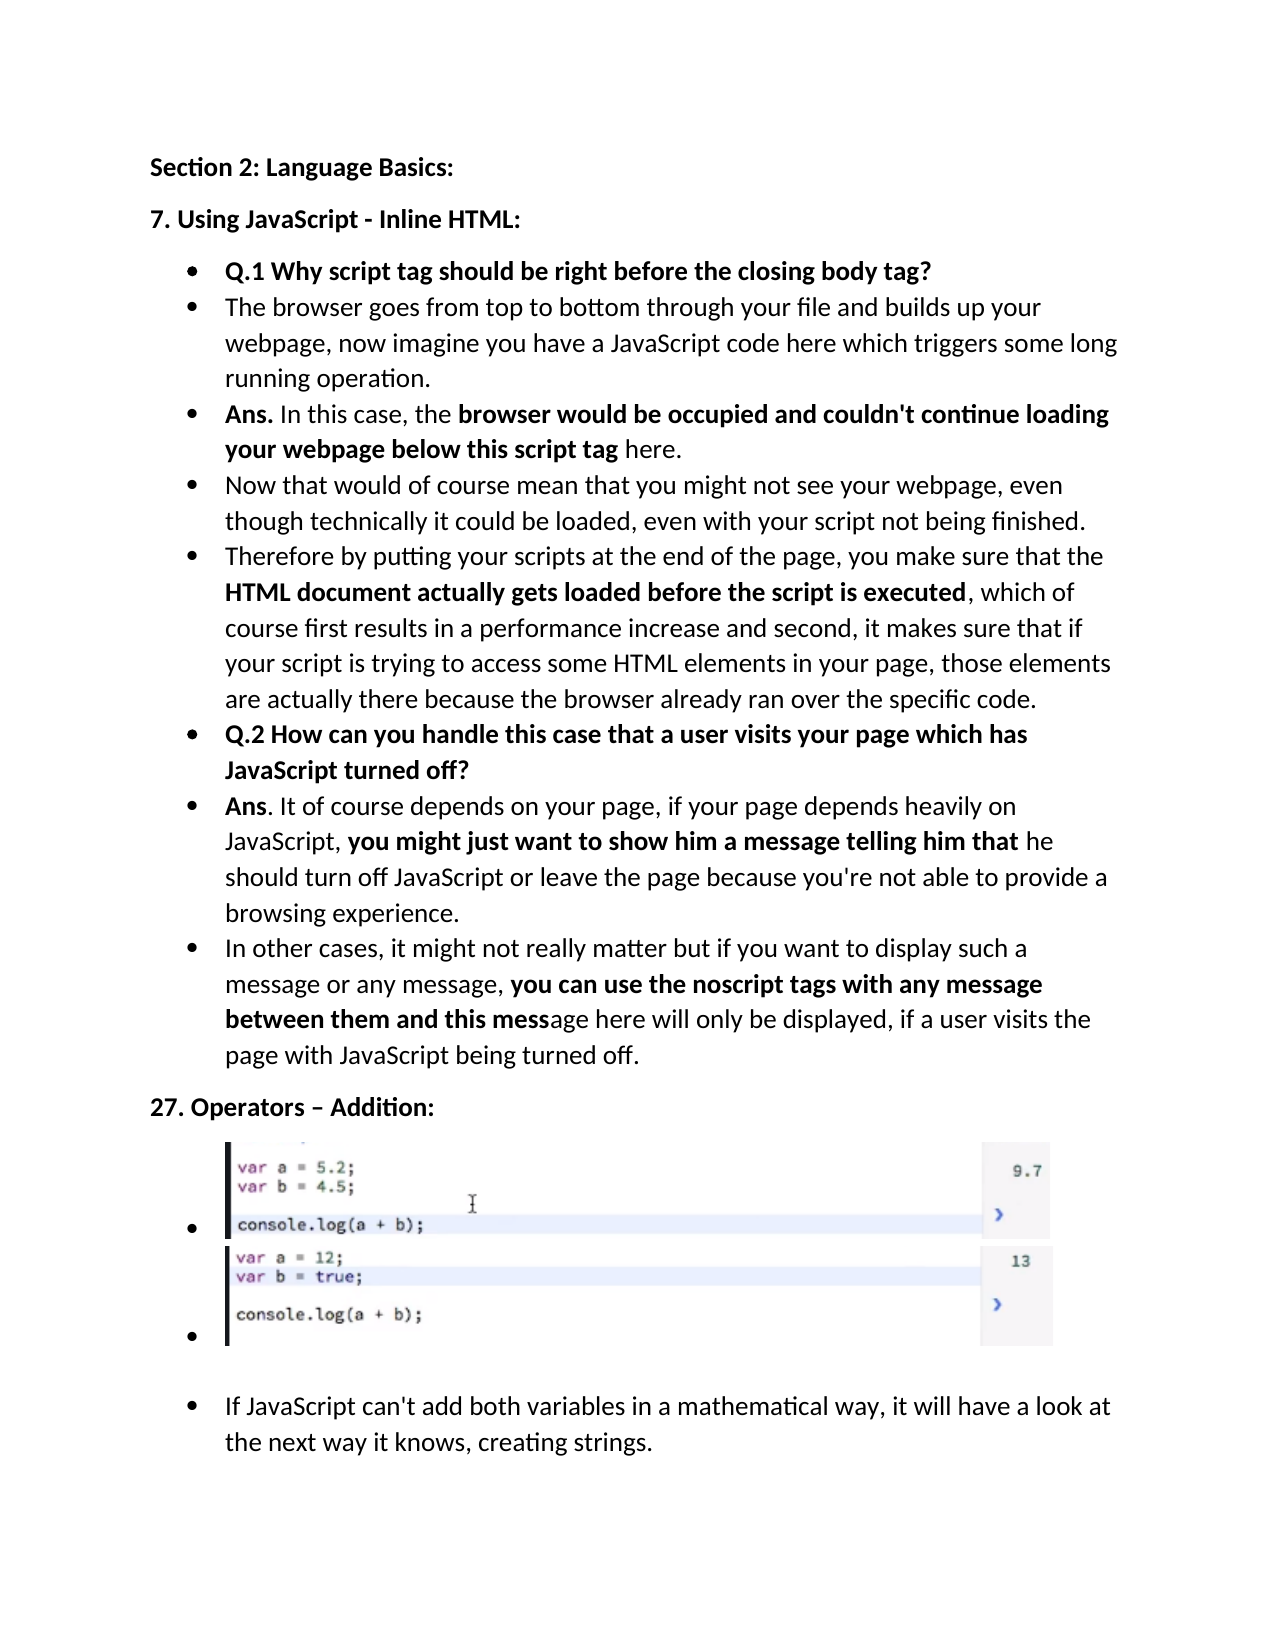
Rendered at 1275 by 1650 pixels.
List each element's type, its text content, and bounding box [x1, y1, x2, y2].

text Section 2: Language Basics: [150, 150, 1125, 183]
picture [225, 1246, 1054, 1346]
list Therefore by putting your scripts at the end of the page, you make sure that the HTML document actually gets loaded before the script is executed, which of course first results in a performance increase and second, it makes sure that if your script is trying to access some HTML elements in your page, those elements are actually there because the browser already ran over the specific code. [187, 539, 1125, 715]
list Q.2 How can you handle this case that a user visits your page which has JavaScript turned off? [187, 718, 1125, 786]
list If JavaScript can't add both variables in a mathematical way, it will have a look at the next way it knows, creating strings. [187, 1389, 1125, 1458]
text 27. Operators – Addition: [150, 1091, 1125, 1124]
list Q.1 Why script tag should be right before the closing body tag? [187, 254, 1125, 288]
list Ans. In this case, the browser would be occupied and couldn't continue loading your webpage below this script tag here. [187, 397, 1125, 466]
picture [225, 1142, 1050, 1239]
list The browser goes from top to bottom through your file and builds up your webpage, now imagine you have a JavaScript code here which triggers some long running operation. [187, 290, 1125, 394]
list Ans. It of course depends on your page, if your page depends heavily on JavaScript, you might just want to show him a message telling him that he should turn off JavaScript or leave the page because you're not able to provide a browsing experience. [187, 789, 1125, 929]
text 7. Using JavaScript - Inline HTML: [150, 202, 1125, 235]
list In other cases, it might not really matter but if you want to display such a message or any message, you can use the noscript tags with any message between them and this message here will only be displayed, if a user visits the page with JavaScript being turned off. [187, 931, 1125, 1071]
list Now that would of course mean that you might not see your webpage, even though technically it could be loaded, even with your script not being finished. [187, 468, 1125, 537]
